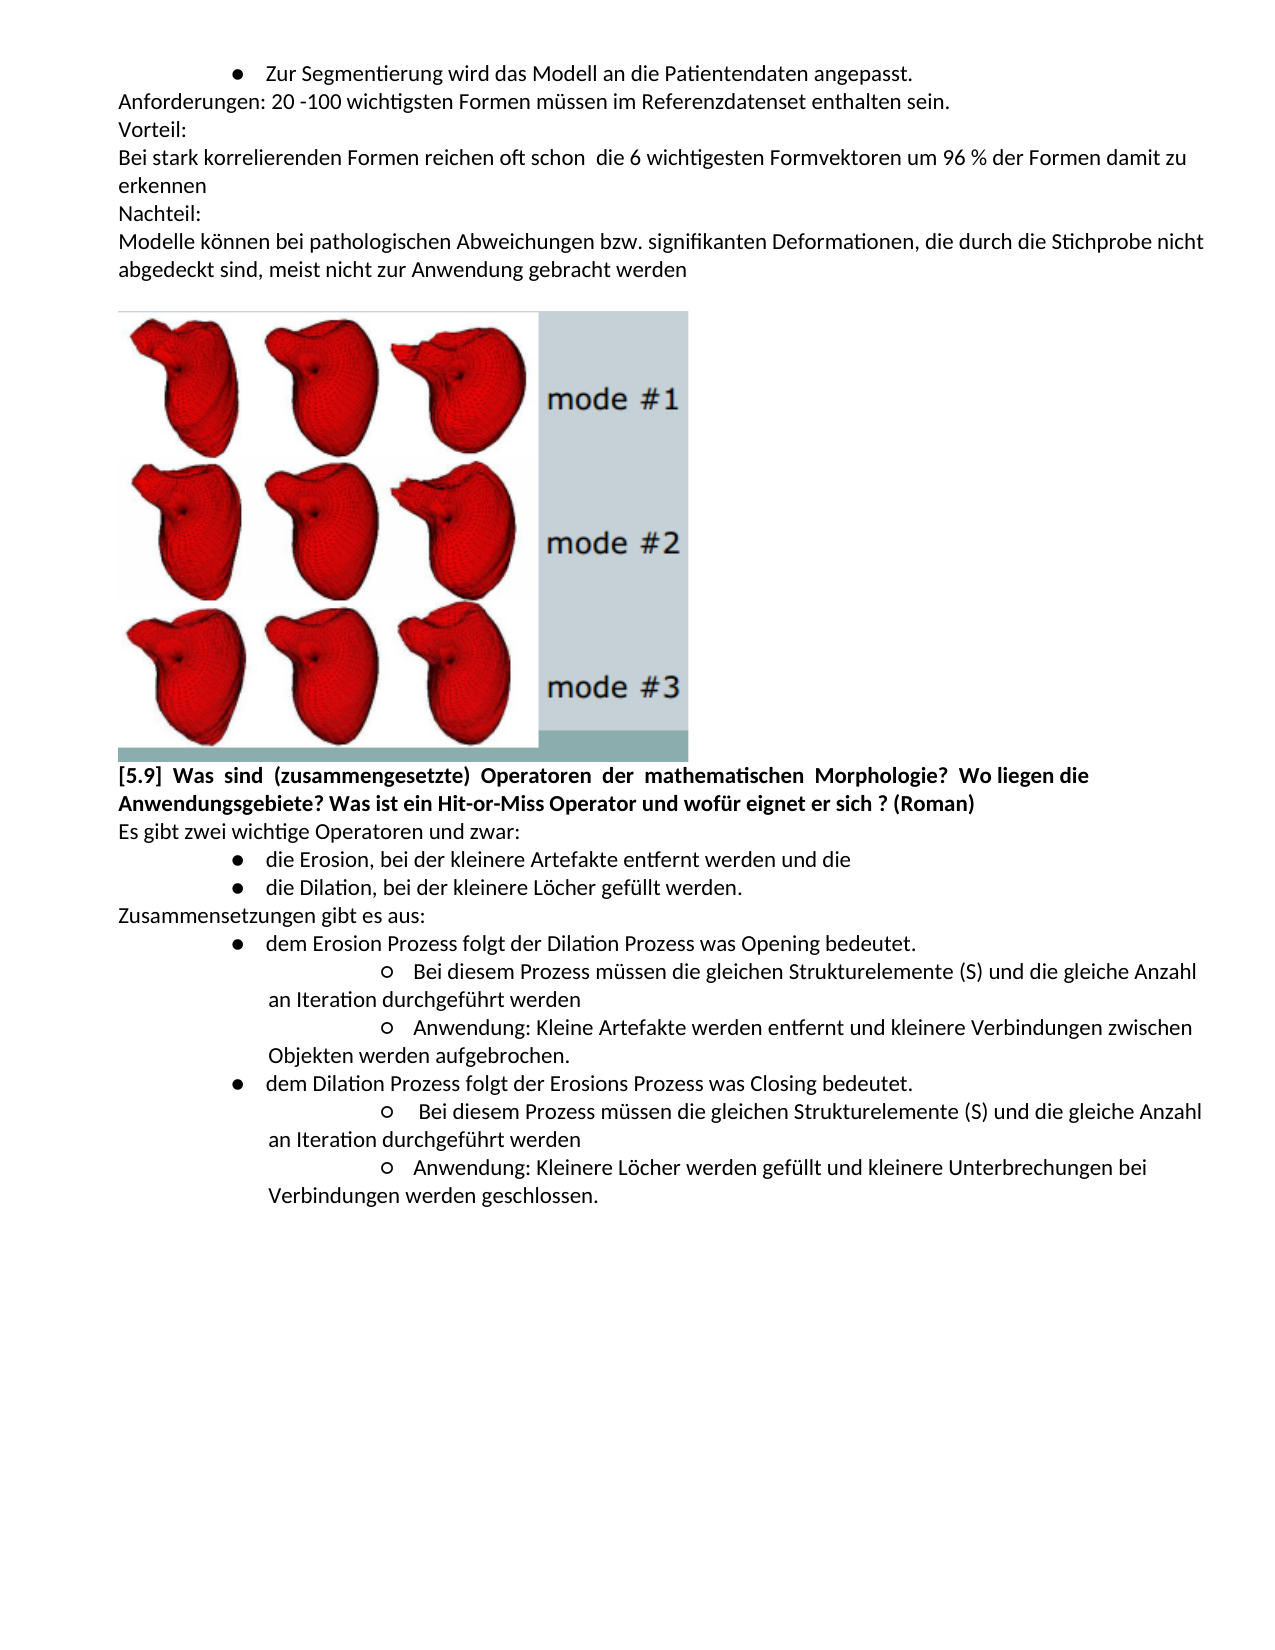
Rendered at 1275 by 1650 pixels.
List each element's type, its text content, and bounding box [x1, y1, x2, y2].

text [5.9] Was sind (zusammengesetzte) Operatoren der mathematischen Morphologie? Wo liegen die Anwendungsgebiete? Was ist ein Hit-or-Miss Operator und wofür eignet er sich ? (Roman) [118, 761, 1216, 817]
list Zur Segmentierung wird das Modell an die Patientendaten angepasst. [193, 59, 1216, 87]
text Anforderungen: 20 -100 wichtigsten Formen müssen im Referenzdatenset enthalten sein. [118, 87, 1216, 115]
list Anwendung: Kleine Artefakte werden entfernt und kleinere Verbindungen zwischen Objekten werden aufgebrochen. [268, 1013, 1216, 1069]
text Modelle können bei pathologischen Abweichungen bzw. signifikanten Deformationen, die durch die Stichprobe nicht abgedeckt sind, meist nicht zur Anwendung gebracht werden [118, 227, 1216, 283]
list Bei diesem Prozess müssen die gleichen Strukturelemente (S) und die gleiche Anzahl an Iteration durchgeführt werden [268, 1097, 1216, 1153]
picture [118, 311, 689, 762]
text Bei stark korrelierenden Formen reichen oft schon die 6 wichtigesten Formvektoren um 96 % der Formen damit zu erkennen [118, 143, 1216, 199]
text Zusammensetzungen gibt es aus: [118, 901, 1216, 929]
list die Dilation, bei der kleinere Löcher gefüllt werden. [193, 873, 1216, 901]
text Nachteil: [118, 199, 1216, 227]
list Anwendung: Kleinere Löcher werden gefüllt und kleinere Unterbrechungen bei Verbindungen werden geschlossen. [268, 1153, 1216, 1209]
text Vorteil: [118, 115, 1216, 143]
list dem Dilation Prozess folgt der Erosions Prozess was Closing bedeutet. [193, 1069, 1216, 1097]
list dem Erosion Prozess folgt der Dilation Prozess was Opening bedeutet. [193, 929, 1216, 957]
list die Erosion, bei der kleinere Artefakte entfernt werden und die [193, 845, 1216, 873]
list Bei diesem Prozess müssen die gleichen Strukturelemente (S) und die gleiche Anzahl an Iteration durchgeführt werden [268, 957, 1216, 1013]
text Es gibt zwei wichtige Operatoren und zwar: [118, 817, 1216, 845]
